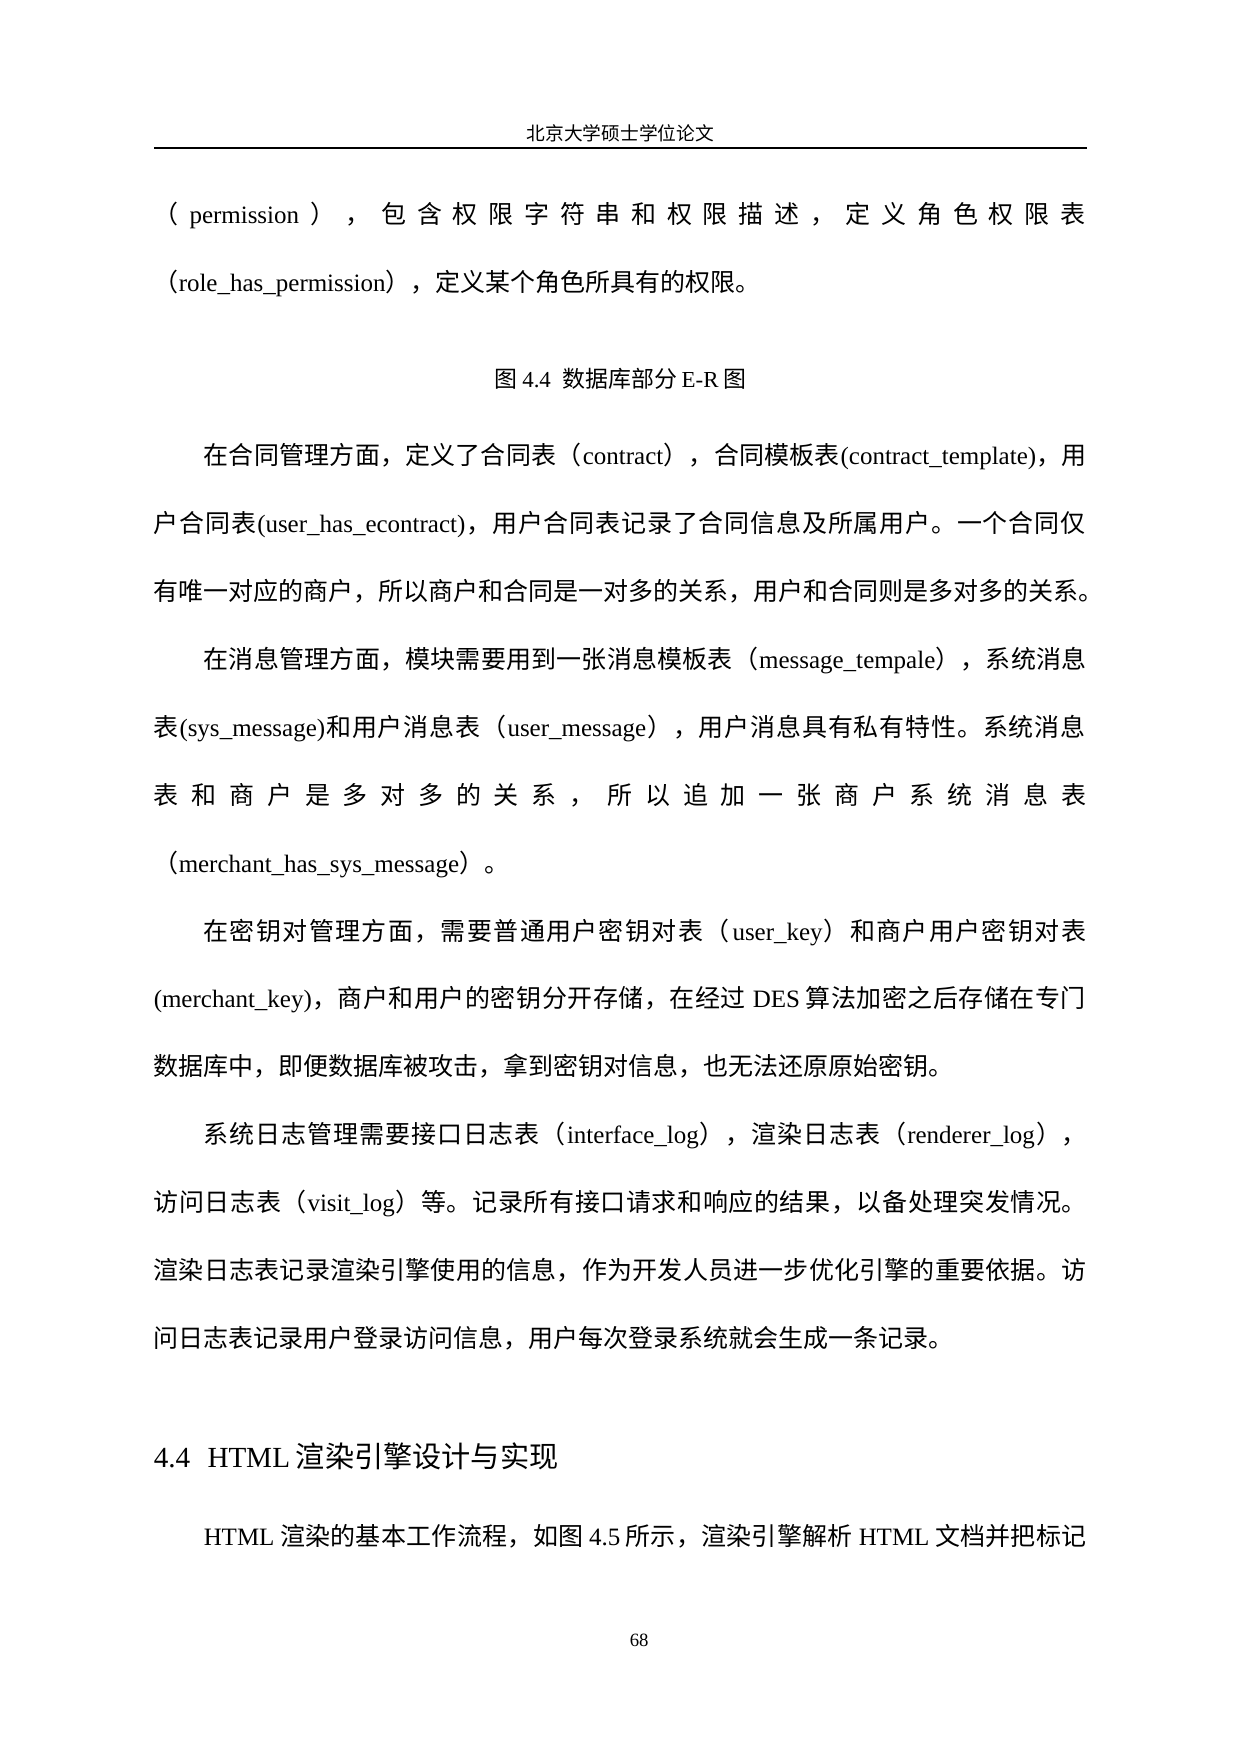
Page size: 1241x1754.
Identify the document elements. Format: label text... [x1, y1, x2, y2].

text 在密钥对管理方面，需要普通用户密钥对表（user_key）和商户用户密钥对表(merchant_key)，商户和用户的密钥分开存储，在经过DES算法加密之后存储在专门数据库中，即便数据库被攻击，拿到密钥对信息，也无法还原原始密钥。 [153, 895, 1087, 1099]
text 系统日志管理需要接口日志表（interface_log），渲染日志表（renderer_log），访问日志表（visit_log）等。记录所有接口请求和响应的结果，以备处理突发情况。渲染日志表记录渲染引擎使用的信息，作为开发人员进一步优化引擎的重要依据。访问日志表记录用户登录访问信息，用户每次登录系统就会生成一条记录。 [153, 1099, 1087, 1371]
text 在消息管理方面，模块需要用到一张消息模板表（message_tempale），系统消息表(sys_message)和用户消息表（user_message），用户消息具有私有特性。系统消息表和商户是多对多的关系，所以追加一张商户系统消息表（merchant_has_sys_message）。 [153, 623, 1087, 895]
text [153, 178, 1087, 314]
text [153, 1501, 1087, 1569]
text 图4.4 数据库部分E-R图 [153, 361, 1087, 395]
subtitle HTML渲染引擎设计与实现 [153, 1421, 1087, 1488]
text 在合同管理方面，定义了合同表（contract），合同模板表(contract_template)，用户合同表(user_has_econtract)，用户合同表记录了合同信息及所属用户。一个合同仅有唯一对应的商户，所以商户和合同是一对多的关系，用户和合同则是多对多的关系。 [153, 420, 1087, 623]
